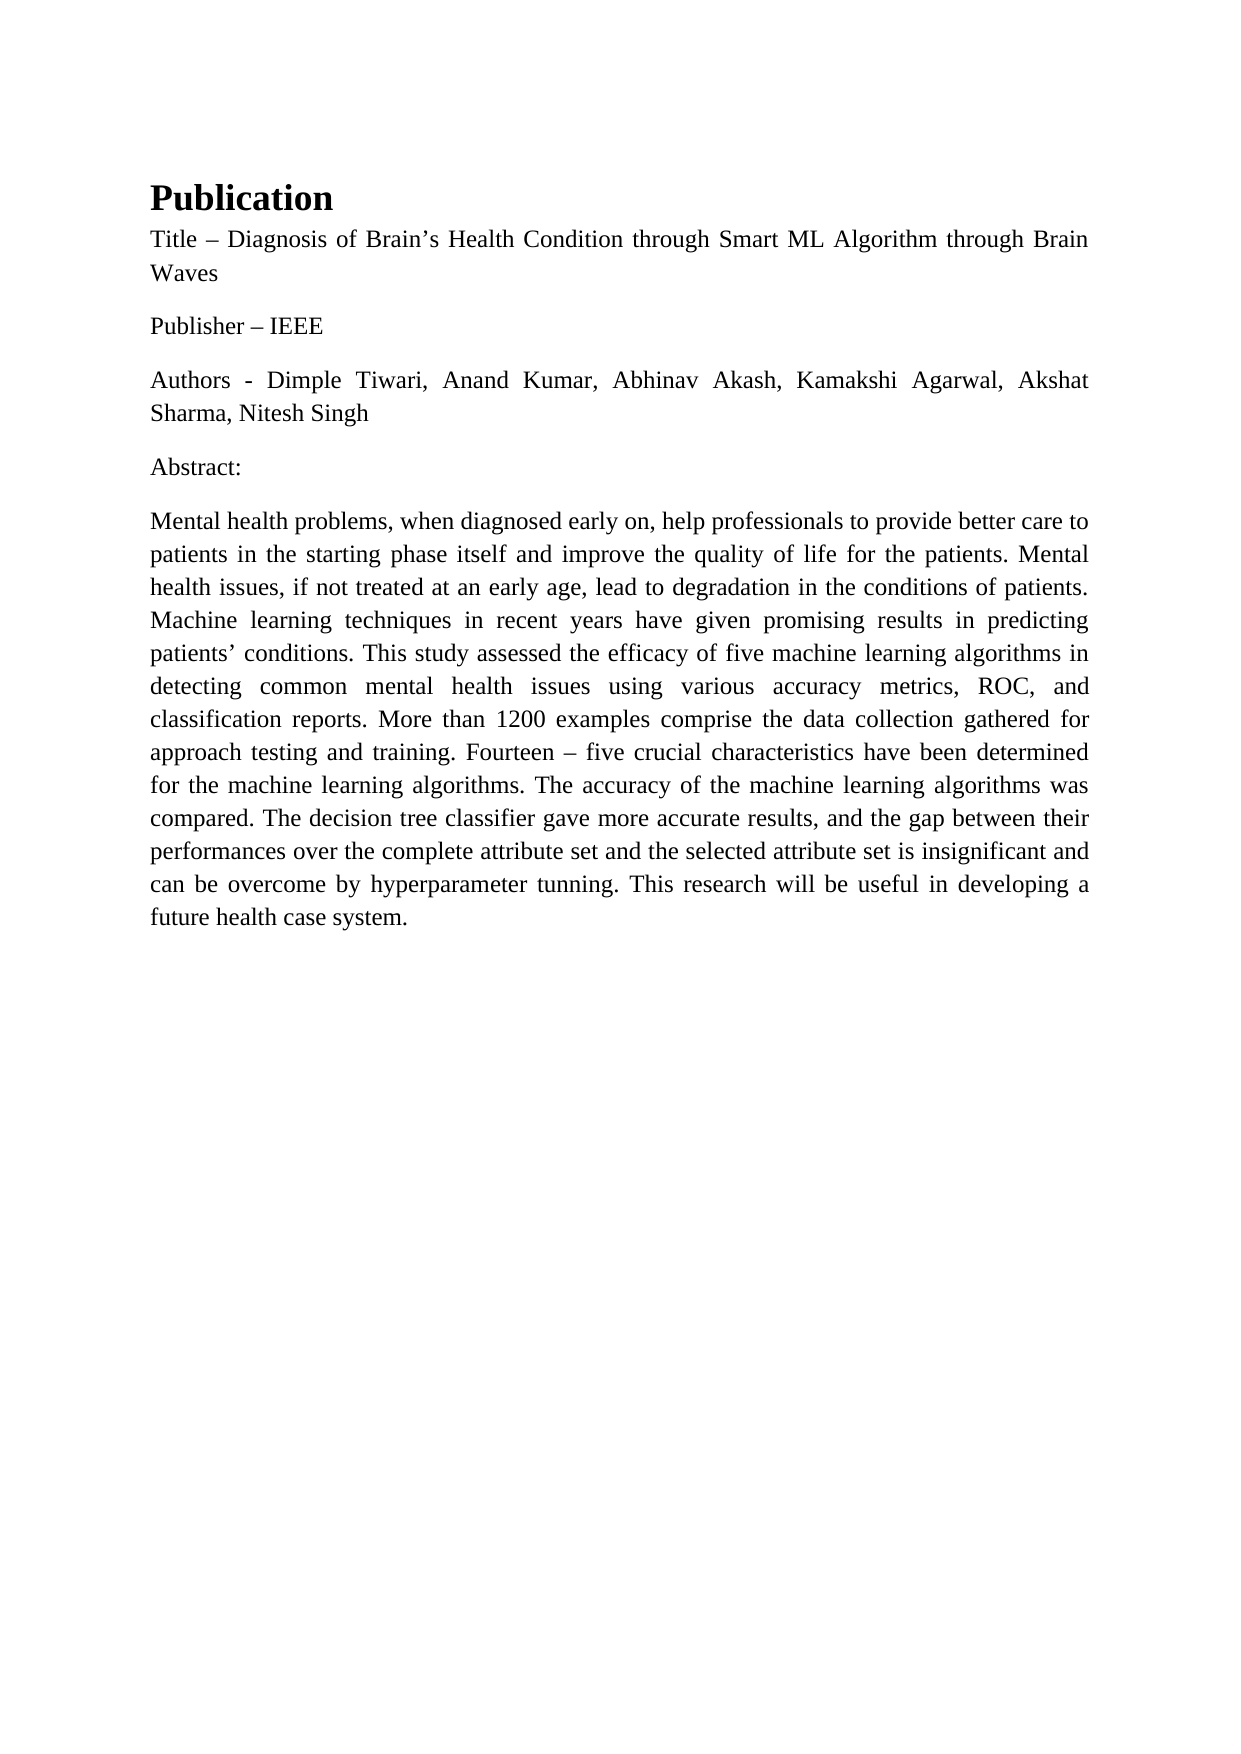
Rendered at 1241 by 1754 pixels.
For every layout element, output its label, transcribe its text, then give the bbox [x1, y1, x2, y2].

text Title – Diagnosis of Brain’s Health Condition through Smart ML Algorithm through Brain Waves [150, 224, 1090, 286]
subtitle Publication [150, 175, 1090, 218]
text Authors - Dimple Tiwari, Anand Kumar, Abhinav Akash, Kamakshi Agarwal, Akshat Sharma, Nitesh Singh [150, 365, 1090, 427]
text Publisher – IEEE [150, 311, 1090, 340]
text Abstract: [150, 452, 1090, 481]
text Mental health problems, when diagnosed early on, help professionals to provide better care to patients in the starting phase itself and improve the quality of life for the patients. Mental health issues, if not treated at an early age, lead to degradation in the conditions of patients. Machine learning techniques in recent years have given promising results in predicting patients’ conditions. This study assessed the efficacy of five machine learning algorithms in detecting common mental health issues using various accuracy metrics, ROC, and classification reports. More than 1200 examples comprise the data collection gathered for approach testing and training. Fourteen – five crucial characteristics have been determined for the machine learning algorithms. The accuracy of the machine learning algorithms was compared. The decision tree classifier gave more accurate results, and the gap between their performances over the complete attribute set and the selected attribute set is insignificant and can be overcome by hyperparameter tunning. This research will be useful in developing a future health case system. [150, 506, 1090, 931]
